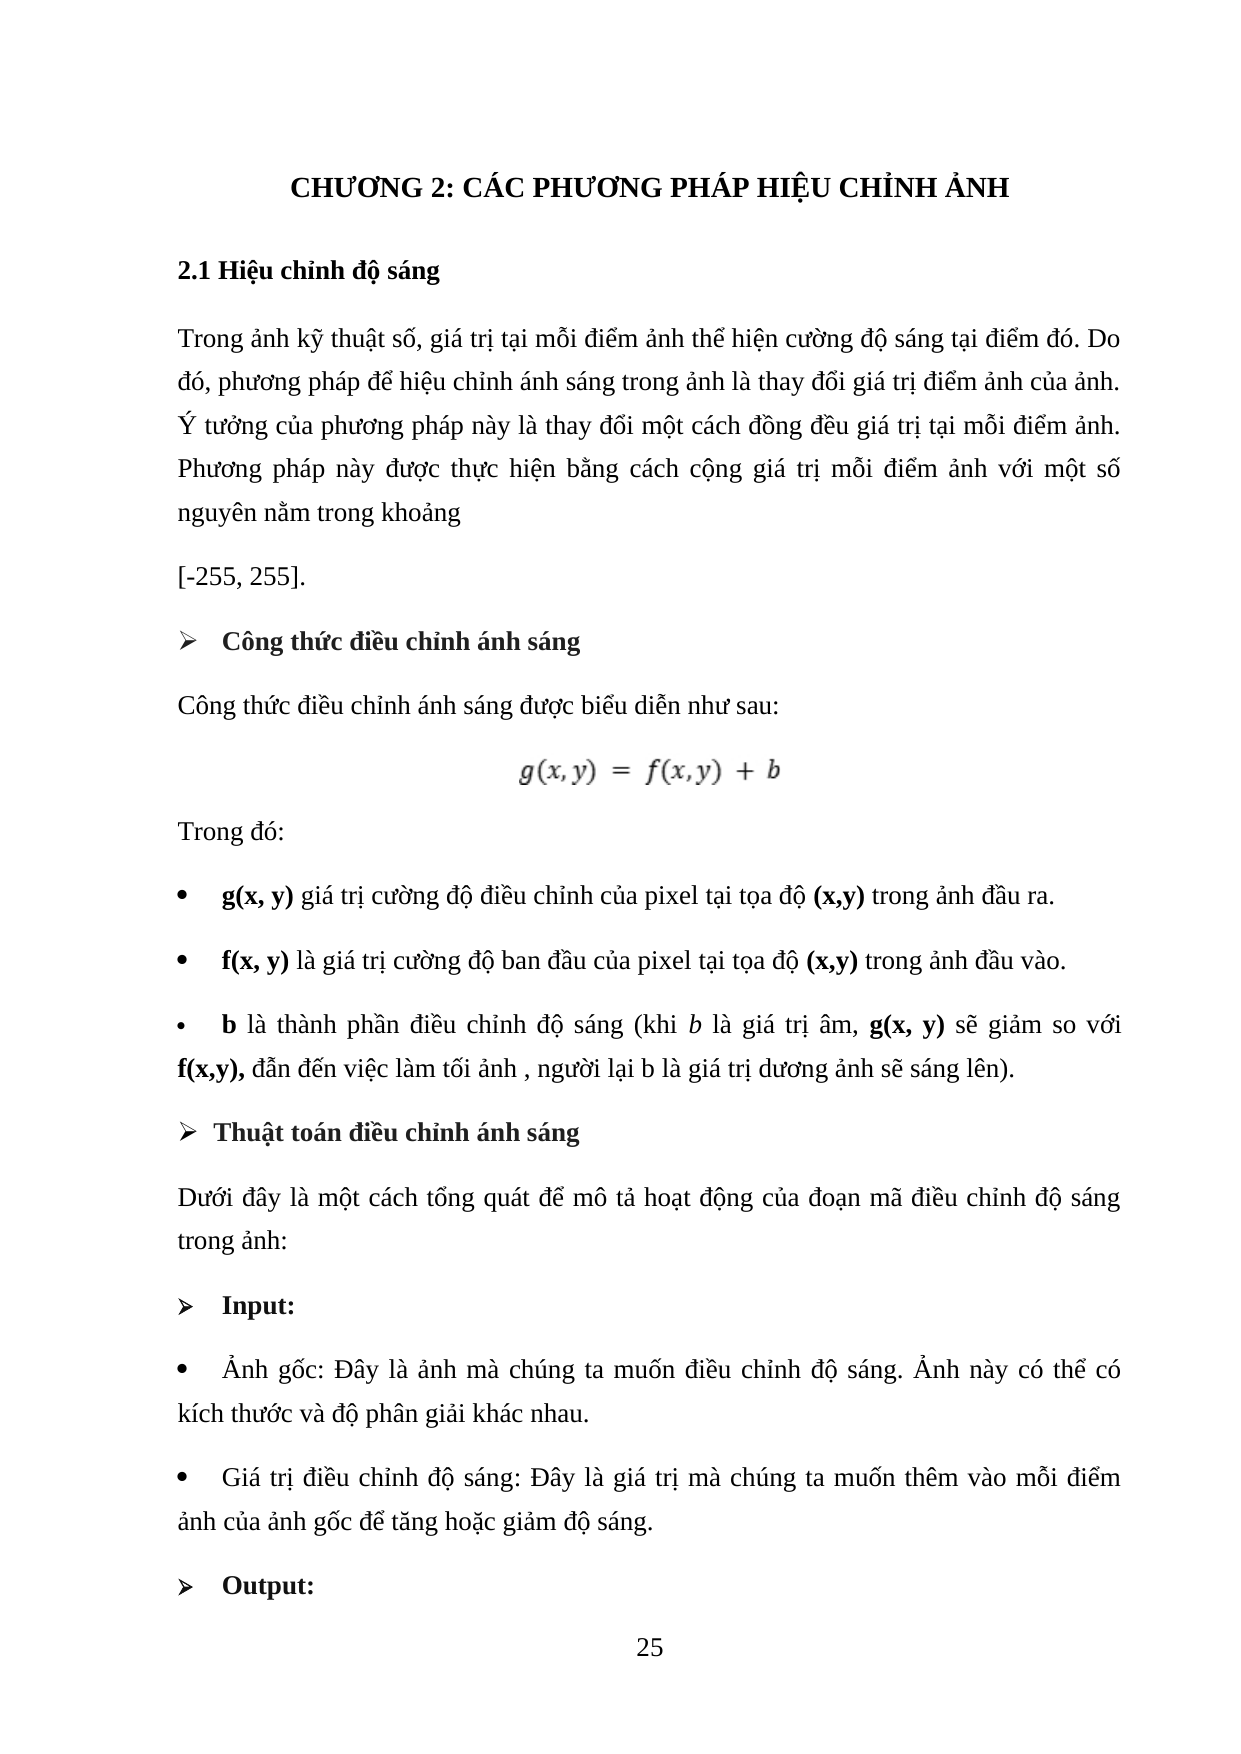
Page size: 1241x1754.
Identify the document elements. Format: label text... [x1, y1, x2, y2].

text Trong đó: [177, 815, 1122, 846]
list Thuật toán điều chỉnh ánh sáng [177, 1116, 1122, 1147]
text [-255, 255]. [177, 560, 1122, 591]
text g(x, y) giá trị cường độ điều chỉnh của pixel tại tọa độ (x,y) trong ảnh đầu ra. [177, 879, 1122, 910]
picture [519, 753, 781, 785]
list Input: [177, 1289, 1122, 1320]
text f(x, y) là giá trị cường độ ban đầu của pixel tại tọa độ (x,y) trong ảnh đầu vào. [177, 944, 1122, 975]
text Giá trị điều chỉnh độ sáng: Đây là giá trị mà chúng ta muốn thêm vào mỗi điểm ảnh của ảnh gốc để tăng hoặc giảm độ sáng. [177, 1461, 1122, 1536]
text Dưới đây là một cách tổng quát để mô tả hoạt động của đoạn mã điều chỉnh độ sáng trong ảnh: [177, 1181, 1122, 1256]
text Ảnh gốc: Đây là ảnh mà chúng ta muốn điều chỉnh độ sáng. Ảnh này có thể có kích thước và độ phân giải khác nhau. [177, 1353, 1122, 1428]
list Công thức điều chỉnh ánh sáng [177, 624, 1122, 656]
text Trong ảnh kỹ thuật số, giá trị tại mỗi điểm ảnh thể hiện cường độ sáng tại điểm đó. Do đó, phương pháp để hiệu chỉnh ánh sáng trong ảnh là thay đổi giá trị điểm ảnh của ảnh. Ý tưởng của phương pháp này là thay đổi một cách đồng đều giá trị tại mỗi điểm ảnh. Phương pháp này được thực hiện bằng cách cộng giá trị mỗi điểm ảnh với một số nguyên nằm trong khoảng [177, 322, 1122, 527]
subtitle CHƯƠNG 2: CÁC PHƯƠNG PHÁP HIỆU CHỈNH ẢNH [177, 171, 1122, 204]
list Output: [177, 1569, 1122, 1600]
text Công thức điều chỉnh ánh sáng được biểu diễn như sau: [177, 689, 1122, 720]
subtitle 2.1 Hiệu chỉnh độ sáng [177, 254, 1122, 285]
text b là thành phần điều chỉnh độ sáng (khi b là giá trị âm, g(x, y) sẽ giảm so với f(x,y), đẫn đến việc làm tối ảnh , người lại b là giá trị dương ảnh sẽ sáng lên). [177, 1008, 1122, 1083]
